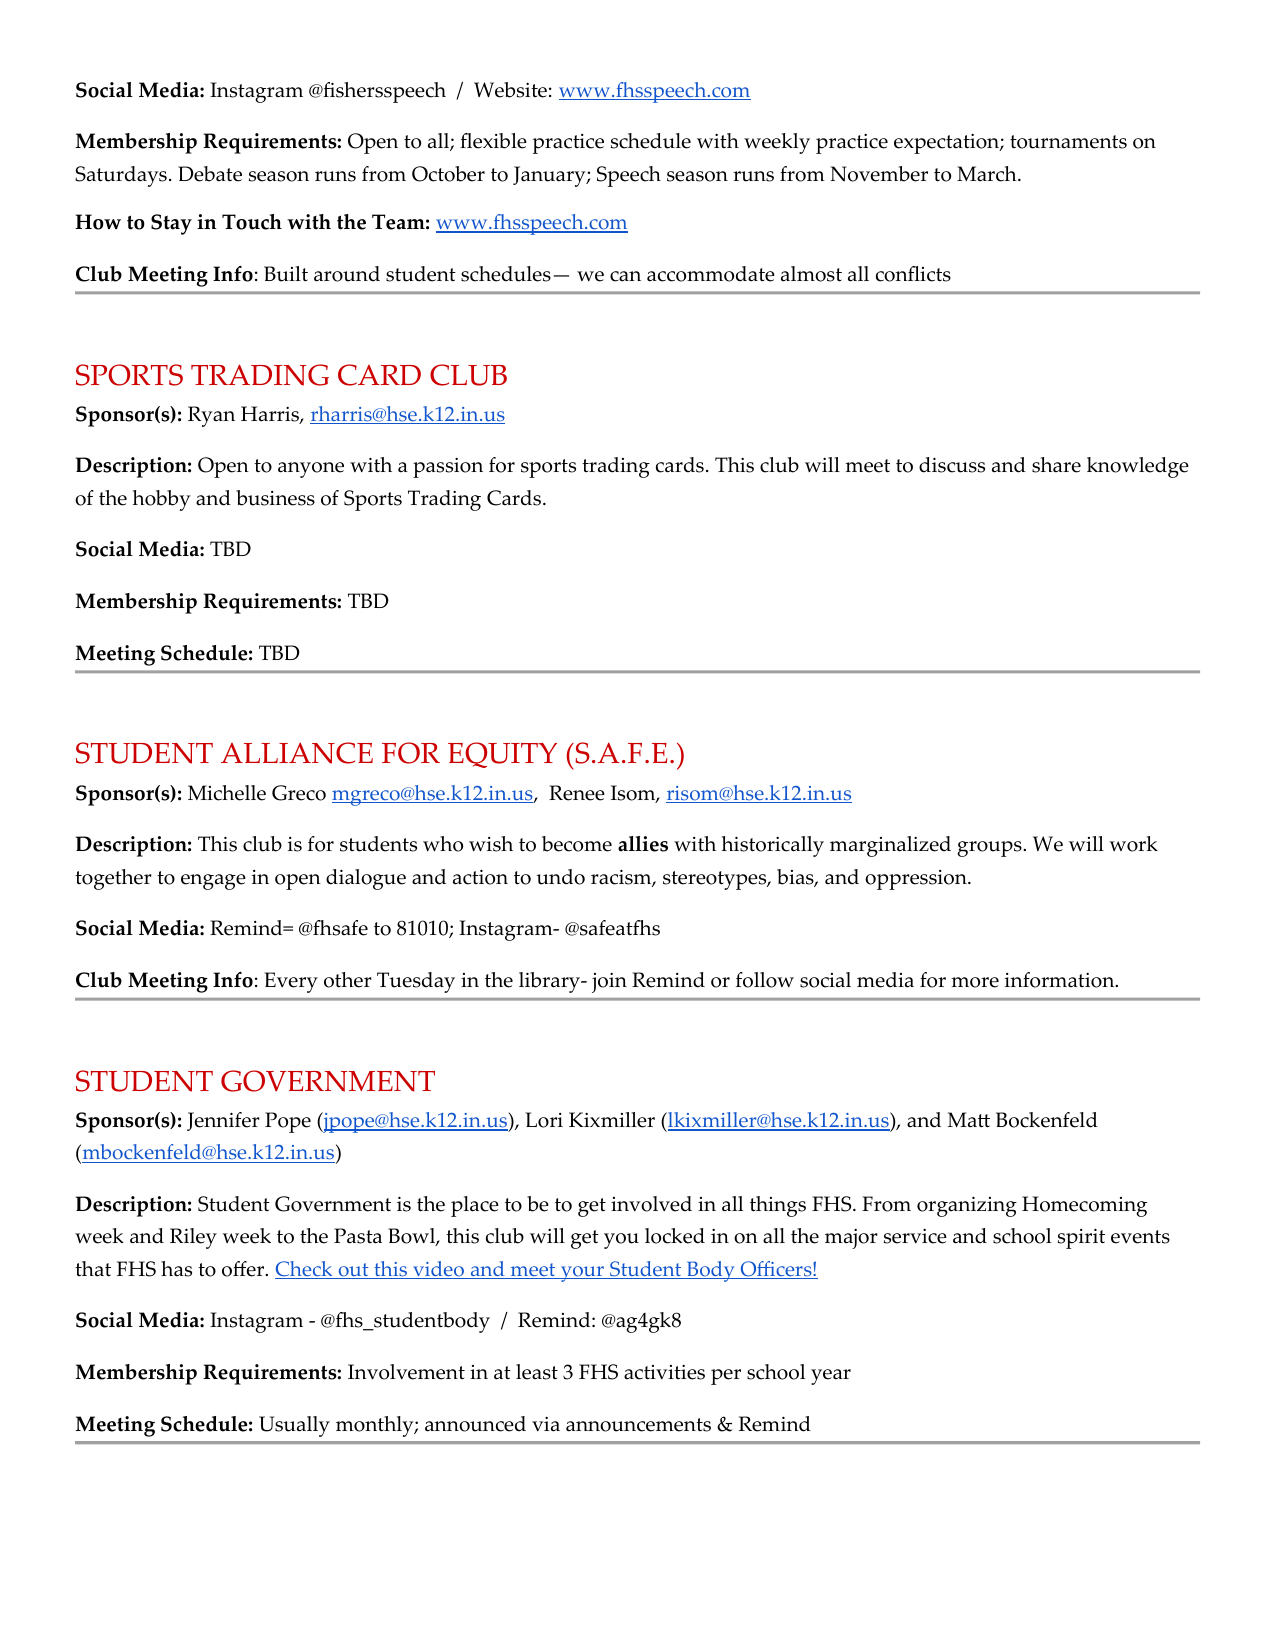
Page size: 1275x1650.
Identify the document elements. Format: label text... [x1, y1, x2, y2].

text Social Media: TBD [75, 535, 1200, 563]
text Meeting Schedule: TBD [75, 638, 1200, 666]
text Meeting Schedule: Usually monthly; announced via announcements & Remind [75, 1409, 1200, 1437]
text Social Media: Remind= @fhsafe to 81010; Instagram- @safeatfhs [75, 914, 1200, 942]
text Membership Requirements: Involvement in at least 3 FHS activities per school year [75, 1357, 1200, 1385]
text Sponsor(s): Ryan Harris, rharris@hse.k12.in.us [75, 399, 1200, 427]
text Sponsor(s): Jennifer Pope (jpope@hse.k12.in.us), Lori Kixmiller (lkixmiller@hse.k12.in.us), and Matt Bockenfeld (mbockenfeld@hse.k12.in.us) [75, 1105, 1200, 1166]
text STUDENT GOVERNMENT [75, 1060, 1200, 1099]
text Description: This club is for students who wish to become allies with historically marginalized groups. We will work together to engage in open dialogue and action to undo racism, stereotypes, bias, and oppression. [75, 830, 1200, 890]
text SPORTS TRADING CARD CLUB [75, 354, 1200, 393]
text Social Media: Instagram - @fhs_studentbody / Remind: @ag4gk8 [75, 1306, 1200, 1334]
text Membership Requirements: TBD [75, 586, 1200, 614]
text How to Stay in Touch with the Team: www.fhsspeech.com [75, 207, 1200, 236]
text STUDENT ALLIANCE FOR EQUITY (S.A.F.E.) [75, 733, 1200, 772]
text Description: Open to anyone with a passion for sports trading cards. This club will meet to discuss and share knowledge of the hobby and business of Sports Trading Cards. [75, 451, 1200, 511]
text Club Meeting Info: Built around student schedules— we can accommodate almost all conflicts [75, 259, 1200, 287]
text Description: Student Government is the place to be to get involved in all things FHS. From organizing Homecoming week and Riley week to the Pasta Bowl, this club will get you locked in on all the major service and school spirit events that FHS has to offer. Check out this video and meet your Student Body Officers! [75, 1189, 1200, 1282]
text Club Meeting Info: Every other Tuesday in the library- join Remind or follow social media for more information. [75, 965, 1200, 993]
text Sponsor(s): Michelle Greco mgreco@hse.k12.in.us, Renee Isom, risom@hse.k12.in.us [75, 778, 1200, 806]
text Membership Requirements: Open to all; flexible practice schedule with weekly practice expectation; tournaments on Saturdays. Debate season runs from October to January; Speech season runs from November to March. [75, 127, 1200, 187]
text Social Media: Instagram @fishersspeech / Website: www.fhsspeech.com [75, 75, 1200, 103]
